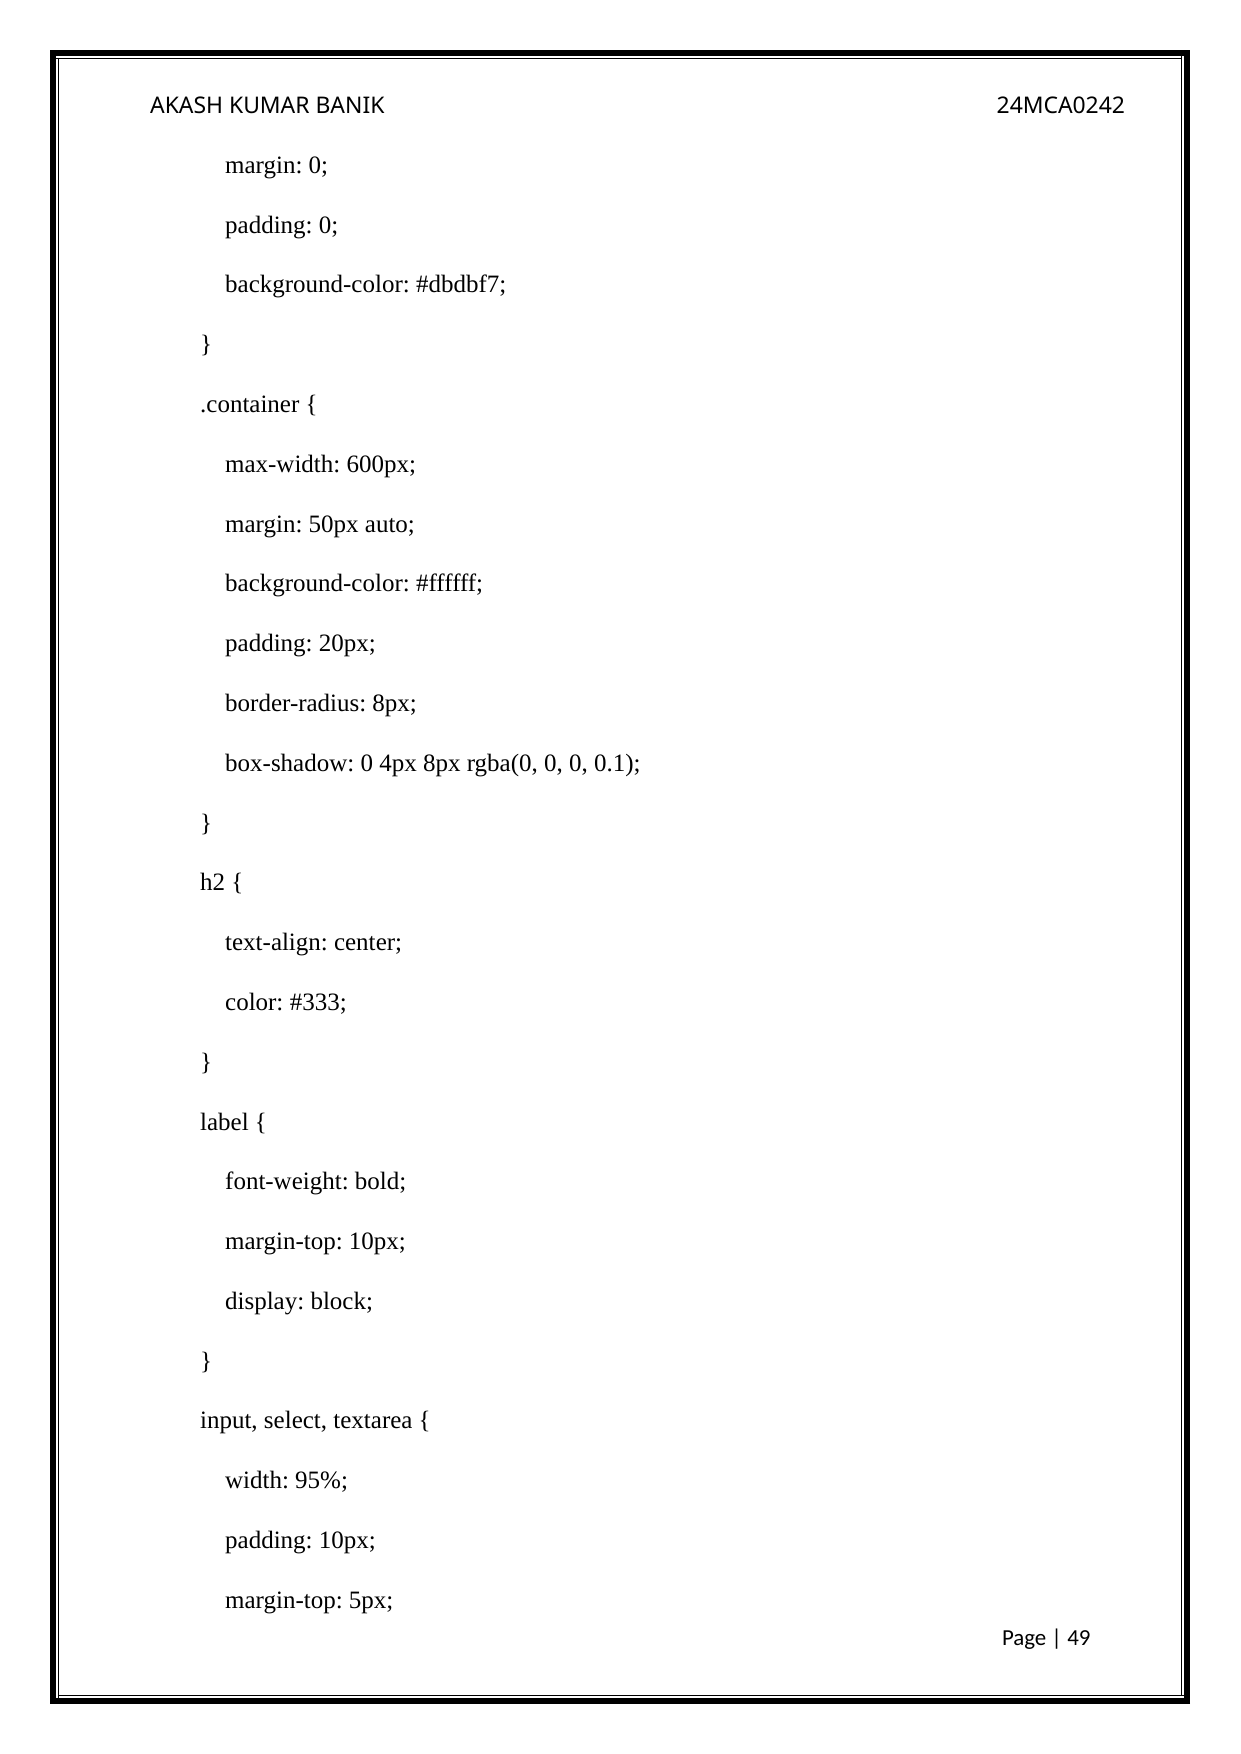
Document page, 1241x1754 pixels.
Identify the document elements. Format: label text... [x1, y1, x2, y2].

text padding: 10px; [150, 1525, 1090, 1554]
text max-width: 600px; [150, 449, 1090, 478]
text label { [150, 1107, 1090, 1135]
text input, select, textarea { [150, 1406, 1090, 1434]
text display: block; [150, 1286, 1090, 1315]
text margin-top: 10px; [150, 1226, 1090, 1255]
text background-color: #dbdbf7; [150, 269, 1090, 298]
text } [150, 1047, 1090, 1076]
text } [150, 329, 1090, 358]
text padding: 0; [150, 210, 1090, 238]
text h2 { [150, 867, 1090, 896]
text } [150, 808, 1090, 836]
text margin: 0; [150, 150, 1090, 179]
text } [150, 1346, 1090, 1374]
text margin: 50px auto; [150, 509, 1090, 537]
text width: 95%; [150, 1465, 1090, 1494]
text border-radius: 8px; [150, 688, 1090, 717]
text .container { [150, 389, 1090, 418]
text background-color: #ffffff; [150, 568, 1090, 597]
text color: #333; [150, 987, 1090, 1016]
text font-weight: bold; [150, 1166, 1090, 1195]
text box-shadow: 0 4px 8px rgba(0, 0, 0, 0.1); [150, 748, 1090, 777]
text margin-top: 5px; [150, 1585, 1090, 1614]
text padding: 20px; [150, 628, 1090, 657]
text text-align: center; [150, 927, 1090, 956]
